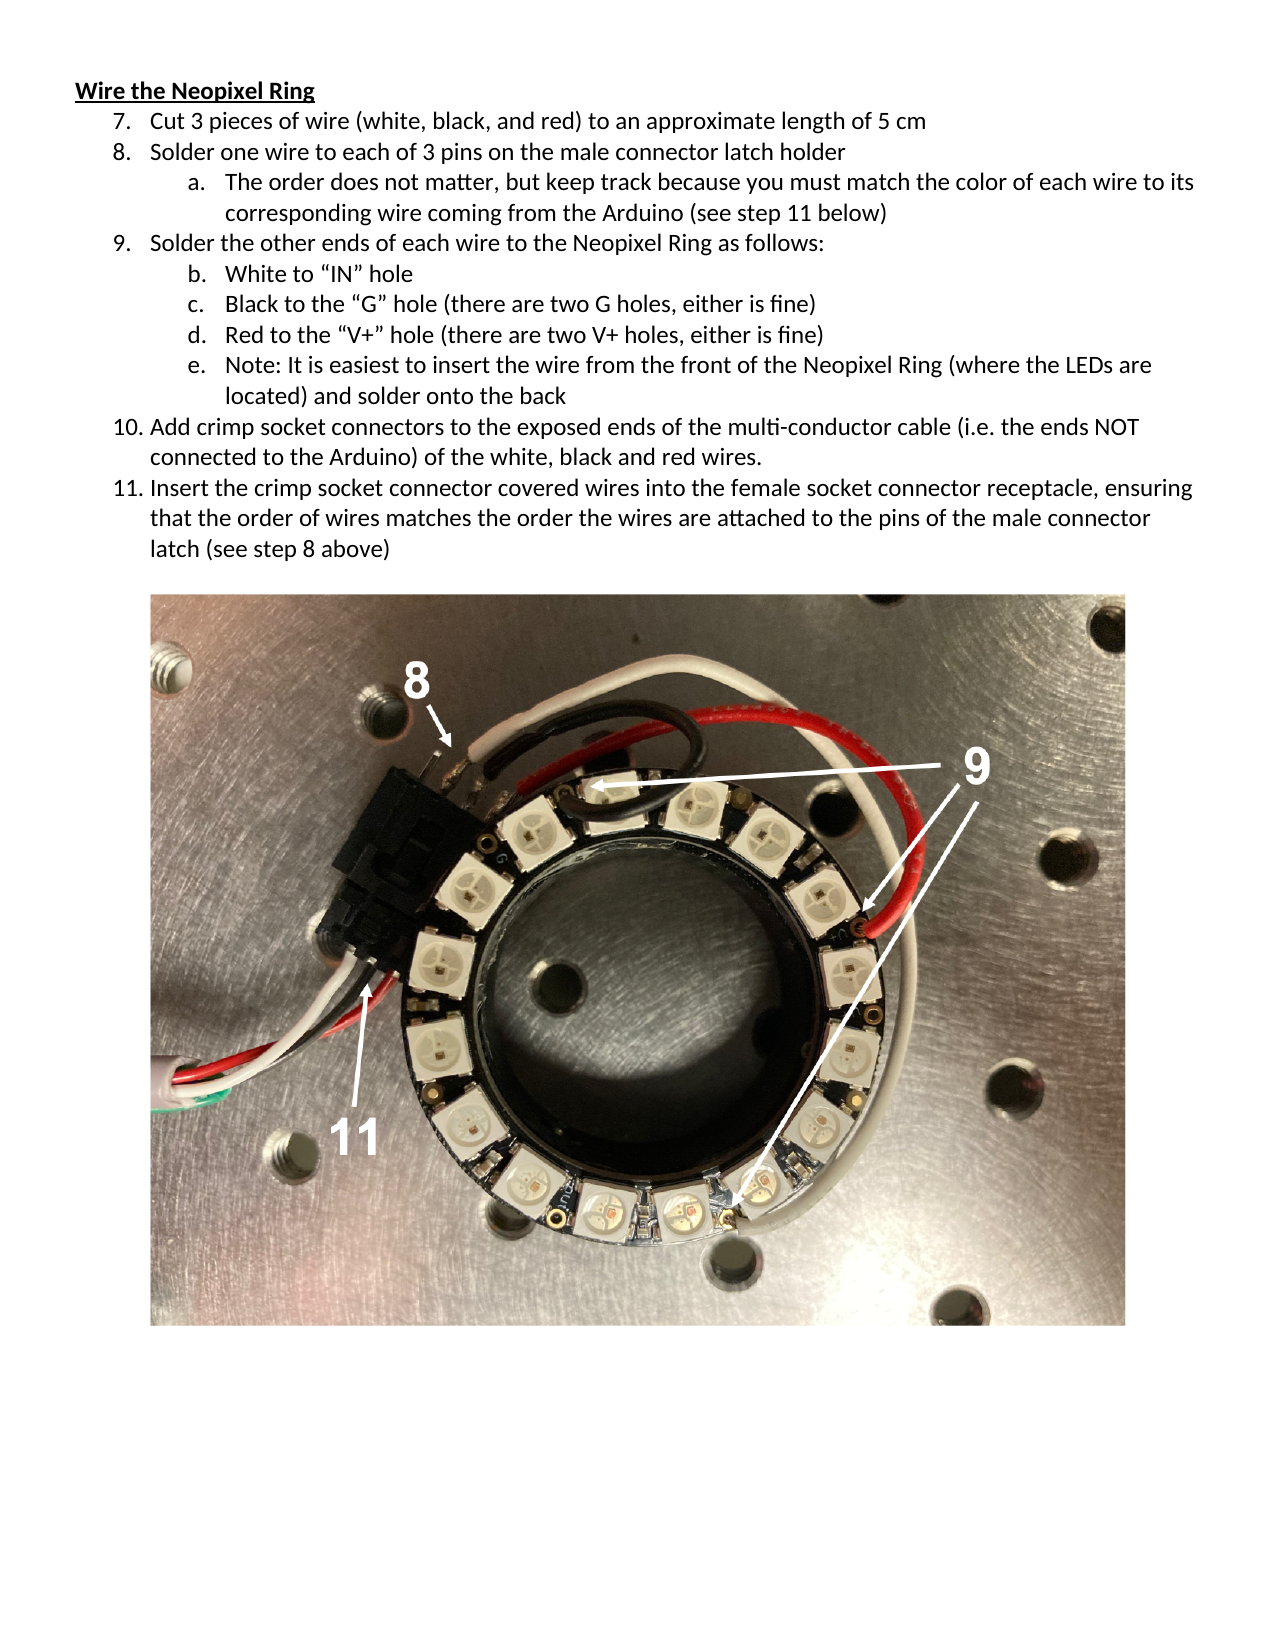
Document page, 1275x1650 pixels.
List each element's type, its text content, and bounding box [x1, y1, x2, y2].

list Black to the “G” hole (there are two G holes, either is fine) [187, 289, 1200, 319]
list Insert the crimp socket connector covered wires into the female socket connector receptacle, ensuring that the order of wires matches the order the wires are attached to the pins of the male connector latch (see step 8 above) [112, 472, 1200, 563]
list Add crimp socket connectors to the exposed ends of the multi-conductor cable (i.e. the ends NOT connected to the Arduino) of the white, black and red wires. [112, 411, 1200, 472]
list Solder one wire to each of 3 pins on the male connector latch holder [112, 136, 1200, 167]
picture [149, 593, 1126, 1326]
list Cut 3 pieces of wire (white, black, and red) to an approximate length of 5 cm [112, 106, 1200, 136]
text Wire the Neopixel Ring [75, 75, 1200, 106]
list Solder the other ends of each wire to the Neopixel Ring as follows: [112, 228, 1200, 258]
list Note: It is easiest to insert the wire from the front of the Neopixel Ring (where the LEDs are located) and solder onto the back [187, 350, 1200, 411]
list White to “IN” hole [187, 258, 1200, 289]
list Red to the “V+” hole (there are two V+ holes, either is fine) [187, 319, 1200, 350]
list The order does not matter, but keep track because you must match the color of each wire to its corresponding wire coming from the Arduino (see step 11 below) [187, 167, 1200, 228]
